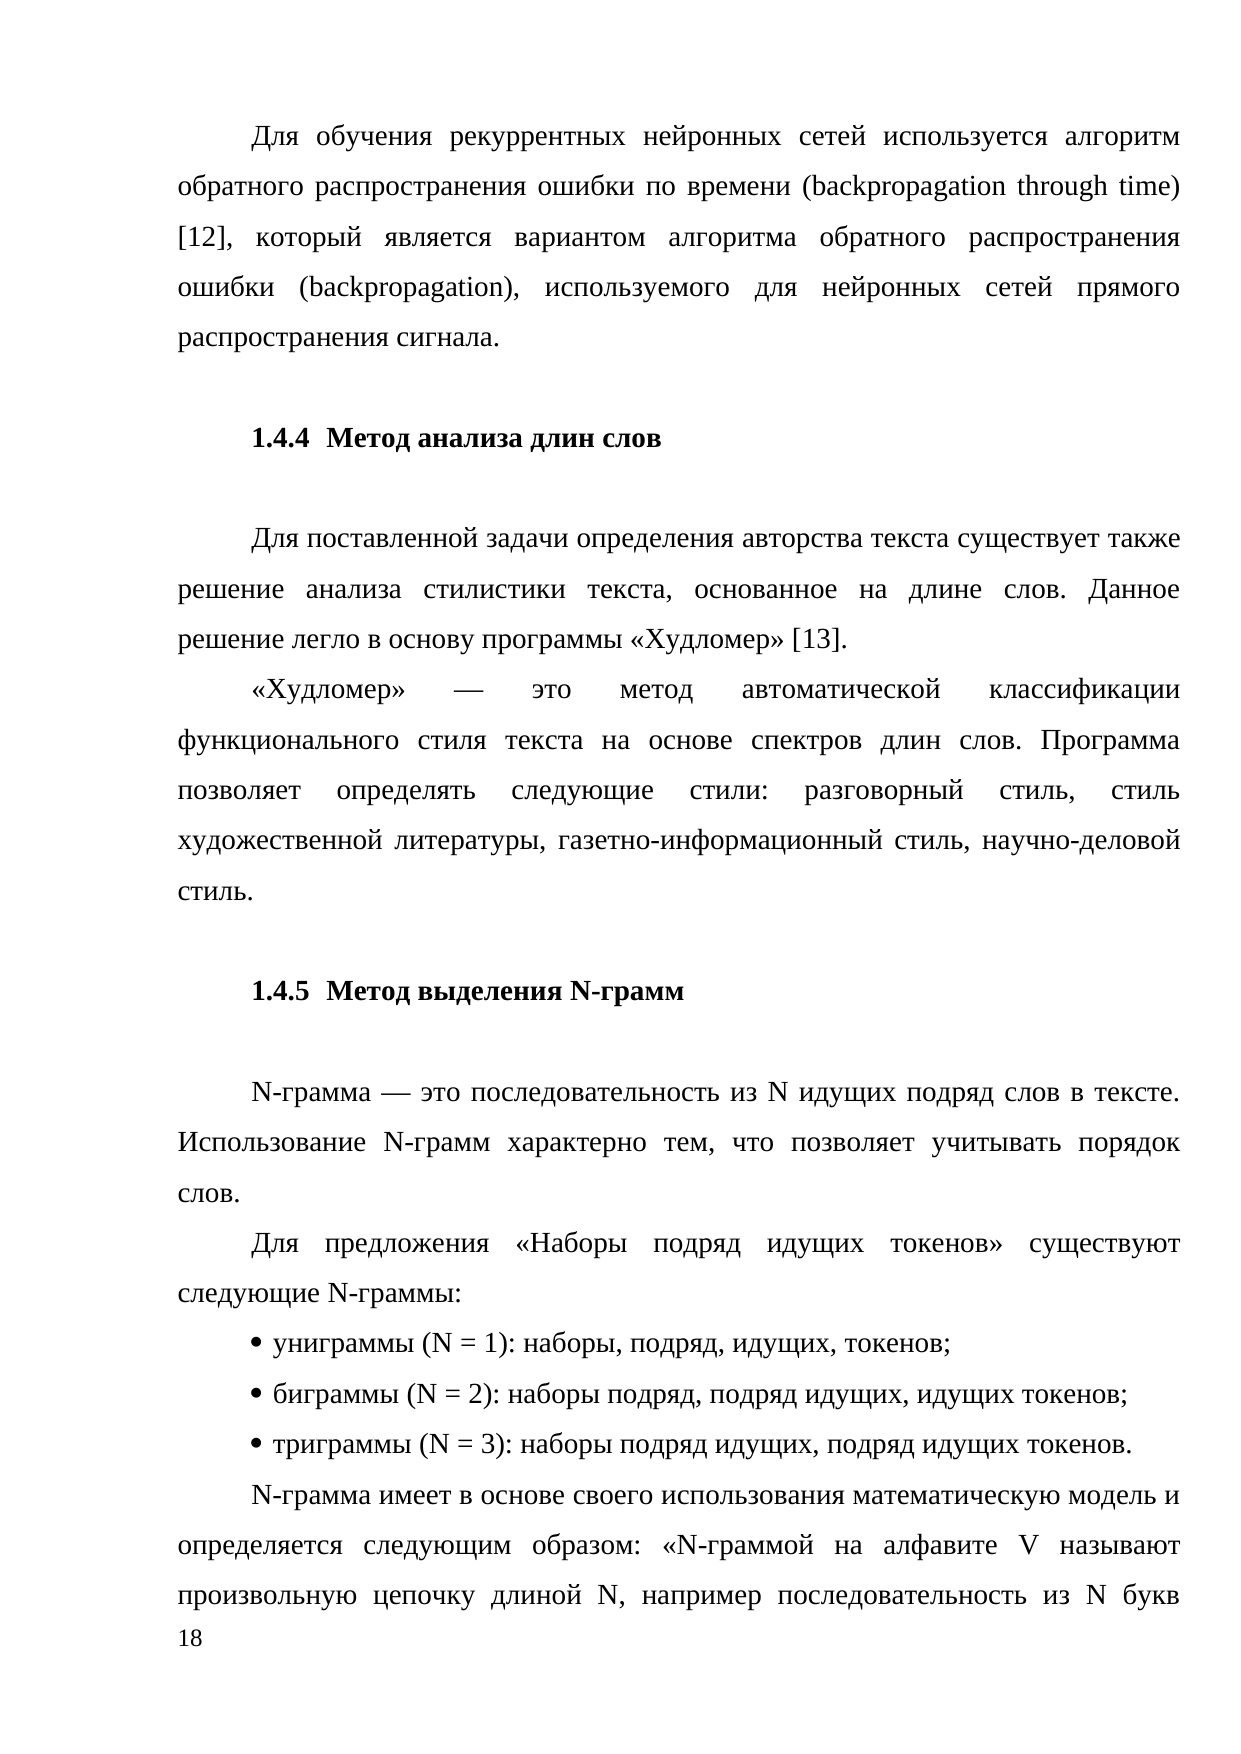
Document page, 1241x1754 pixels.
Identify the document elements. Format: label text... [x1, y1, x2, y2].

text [177, 1477, 1181, 1611]
text N-грамма — это последовательность из N идущих подряд слов в тексте. Использование N-грамм характерно тем, что позволяет учитывать порядок слов. [177, 1074, 1181, 1208]
list униграммы (N = 1): наборы, подряд, идущих, токенов; [177, 1326, 1181, 1359]
subtitle Метод анализа длин слов [251, 420, 1181, 453]
list биграммы (N = 2): наборы подряд, подряд идущих, идущих токенов; [177, 1376, 1181, 1410]
text Для поставленной задачи определения авторства текста существует также решение анализа стилистики текста, основанное на длине слов. Данное решение легло в основу программы «Худломер» [13]. [177, 521, 1181, 655]
list триграммы (N = 3): наборы подряд идущих, подряд идущих токенов. [177, 1426, 1181, 1460]
subtitle Метод выделения N-грамм [251, 973, 1181, 1007]
text Для обучения рекуррентных нейронных сетей используется алгоритм обратного распространения ошибки по времени (backpropagation through time) [12], который является вариантом алгоритма обратного распространения ошибки (backpropagation), используемого для нейронных сетей прямого распространения сигнала. [177, 118, 1181, 353]
text «Худломер» — это метод автоматической классификации функционального стиля текста на основе спектров длин слов. Программа позволяет определять следующие стили: разговорный стиль, стиль художественной литературы, газетно-информационный стиль, научно-деловой стиль. [177, 672, 1181, 906]
text Для предложения «Наборы подряд идущих токенов» существуют следующие N-граммы: [177, 1225, 1181, 1309]
